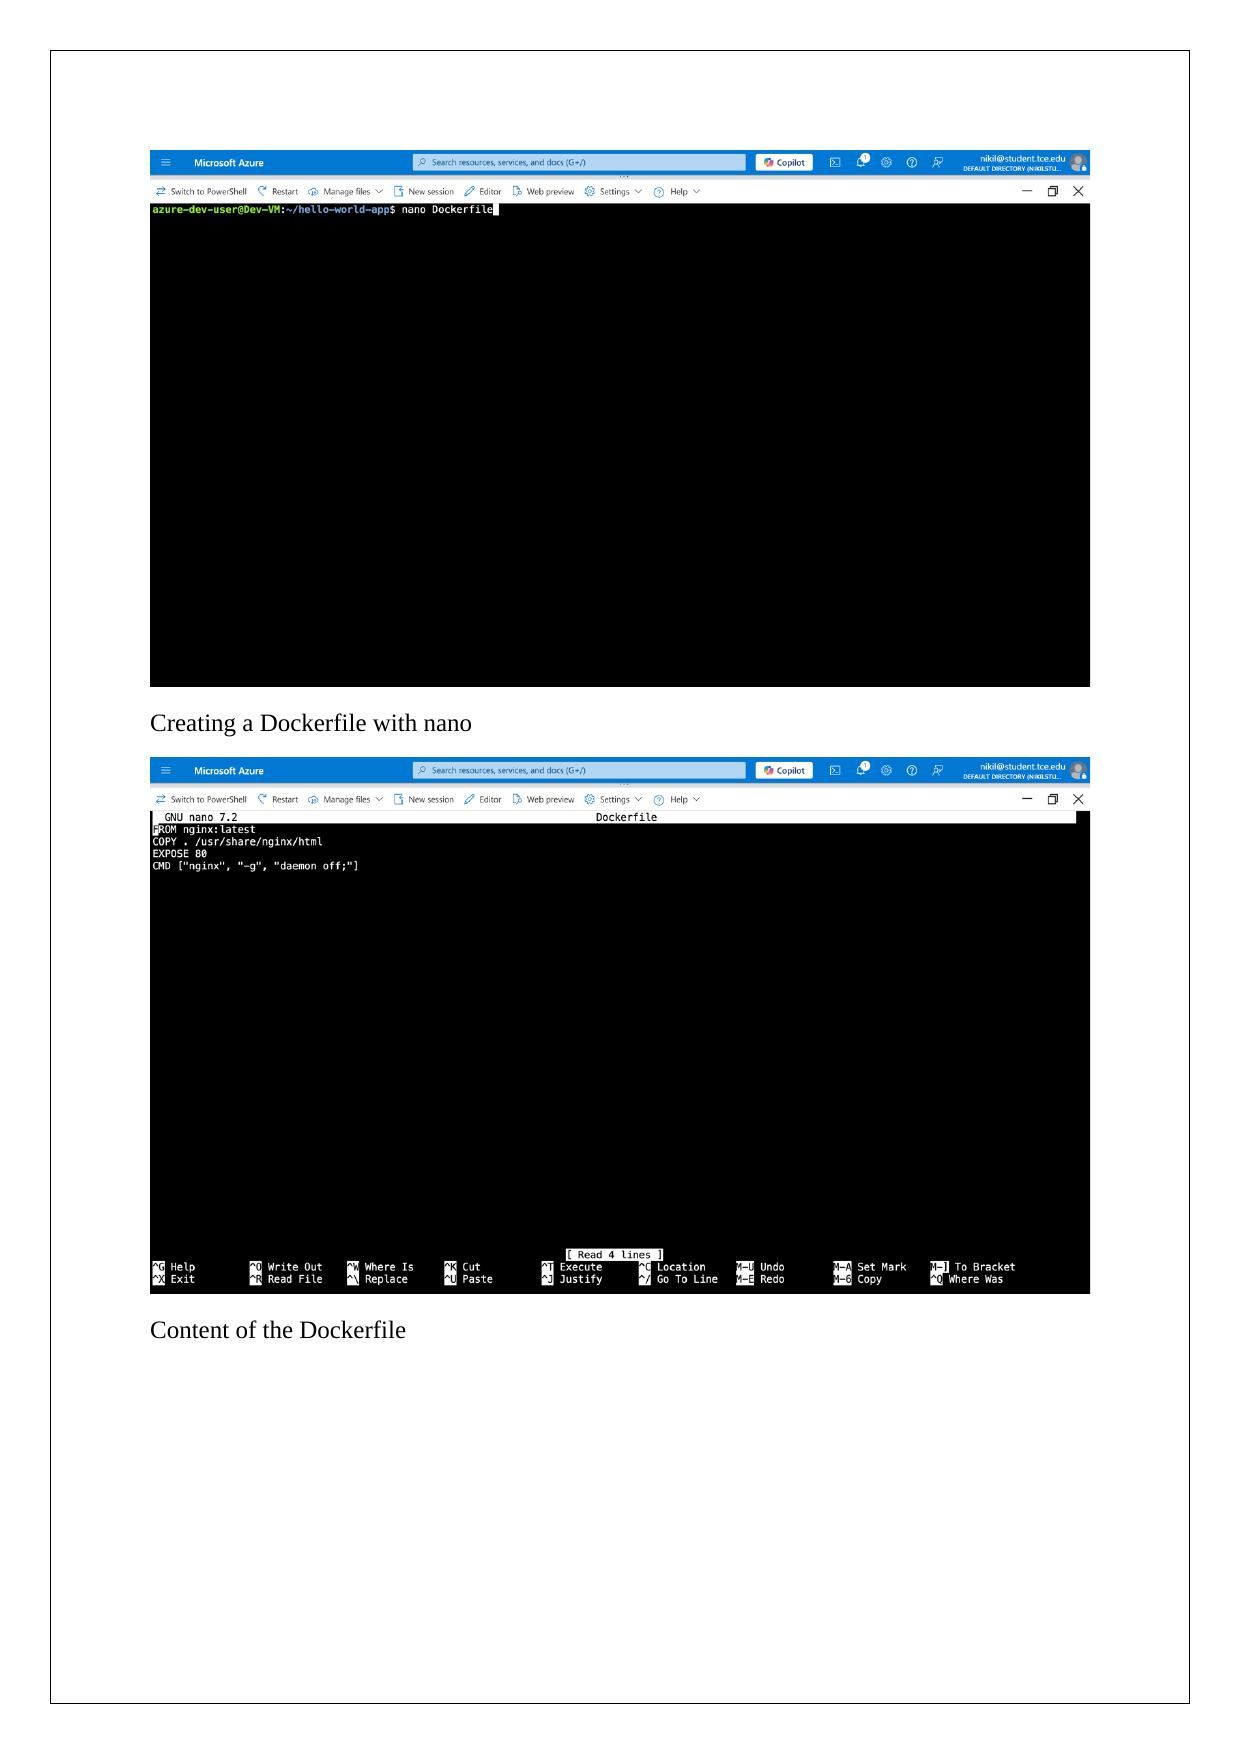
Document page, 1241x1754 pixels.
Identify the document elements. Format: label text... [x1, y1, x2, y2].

picture [150, 150, 1091, 687]
picture [150, 757, 1091, 1294]
text Creating a Dockerfile with nano [150, 708, 1090, 736]
text Content of the Dockerfile [150, 1315, 1090, 1344]
